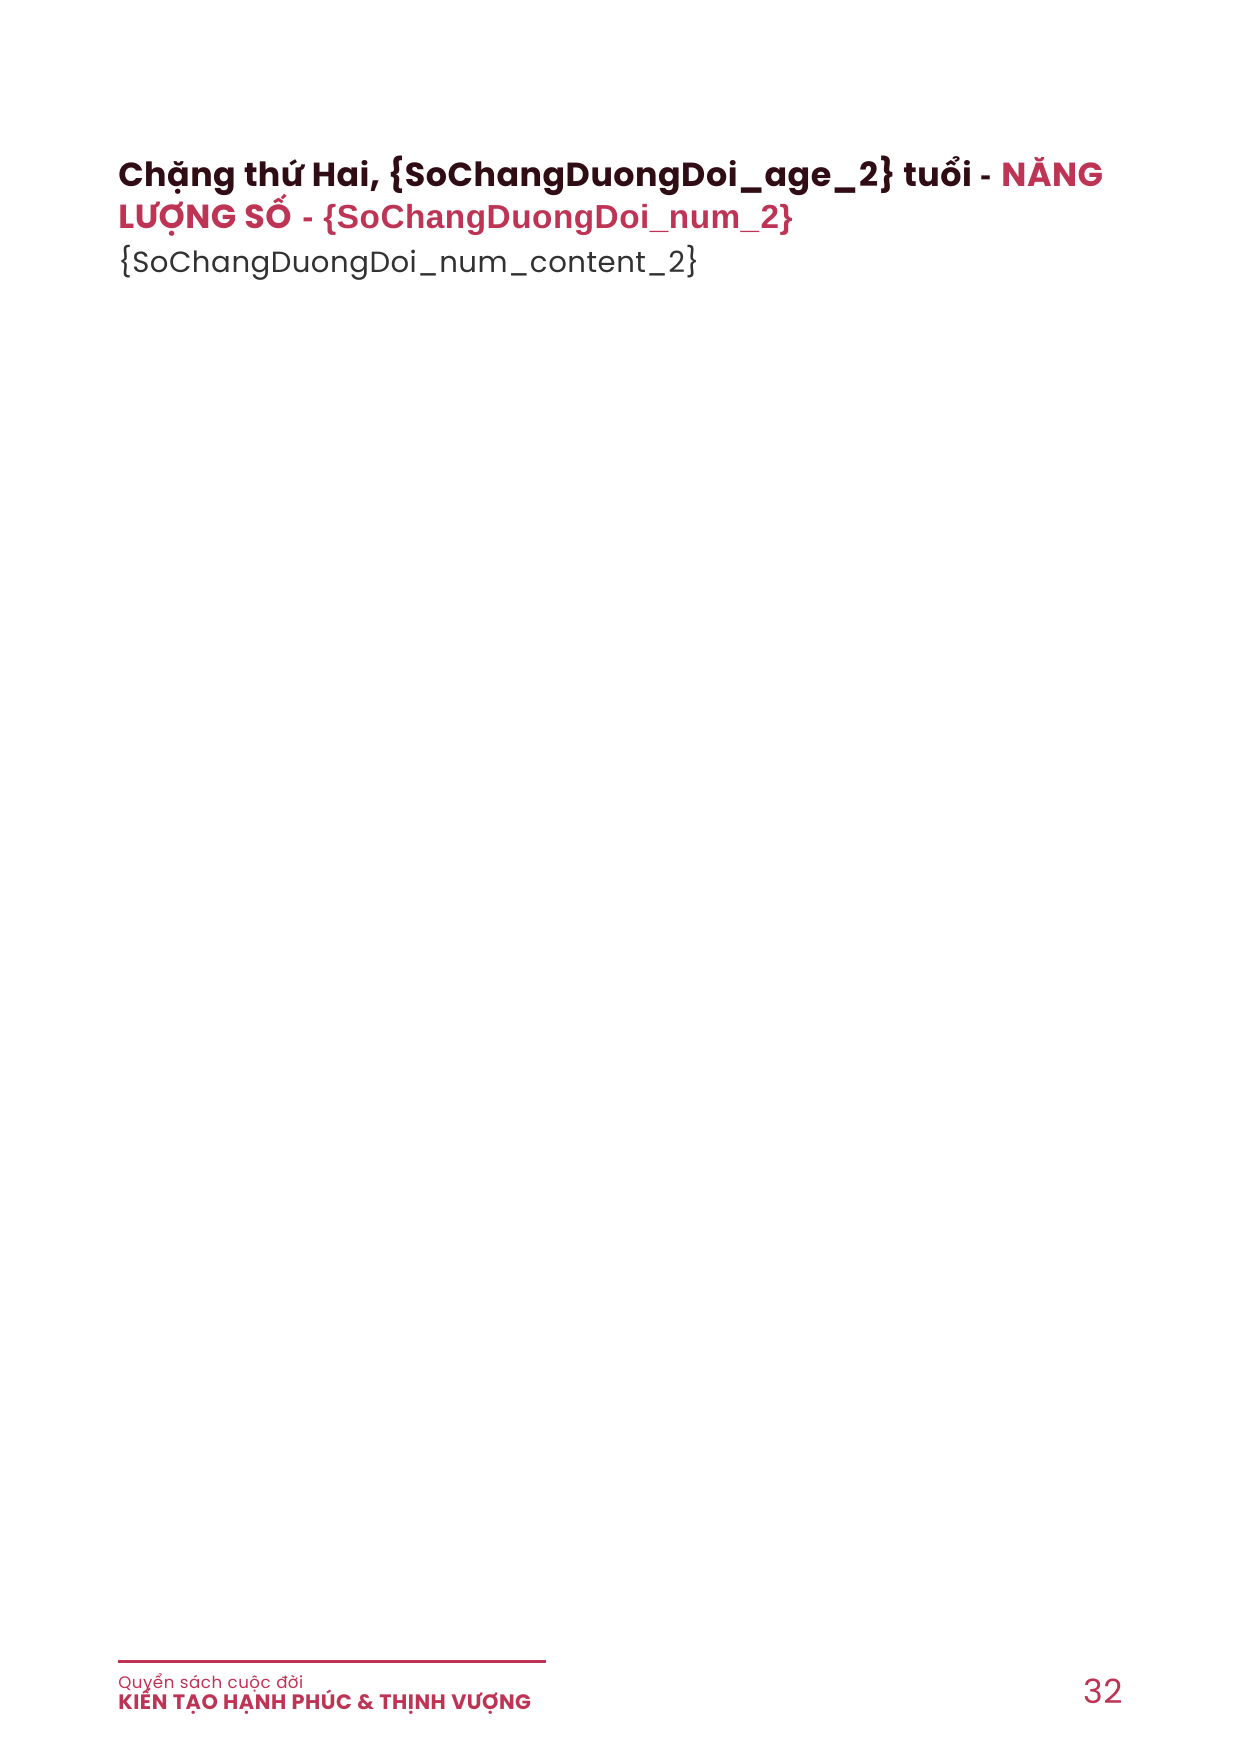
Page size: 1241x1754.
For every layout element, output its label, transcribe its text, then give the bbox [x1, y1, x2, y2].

subtitle Chặng thứ Hai, {SoChangDuongDoi_age_2} tuổi - NĂNG LƯỢNG SỐ - {SoChangDuongDoi_num_2} [118, 155, 1122, 237]
text {SoChangDuongDoi_num_content_2} [118, 249, 1122, 279]
